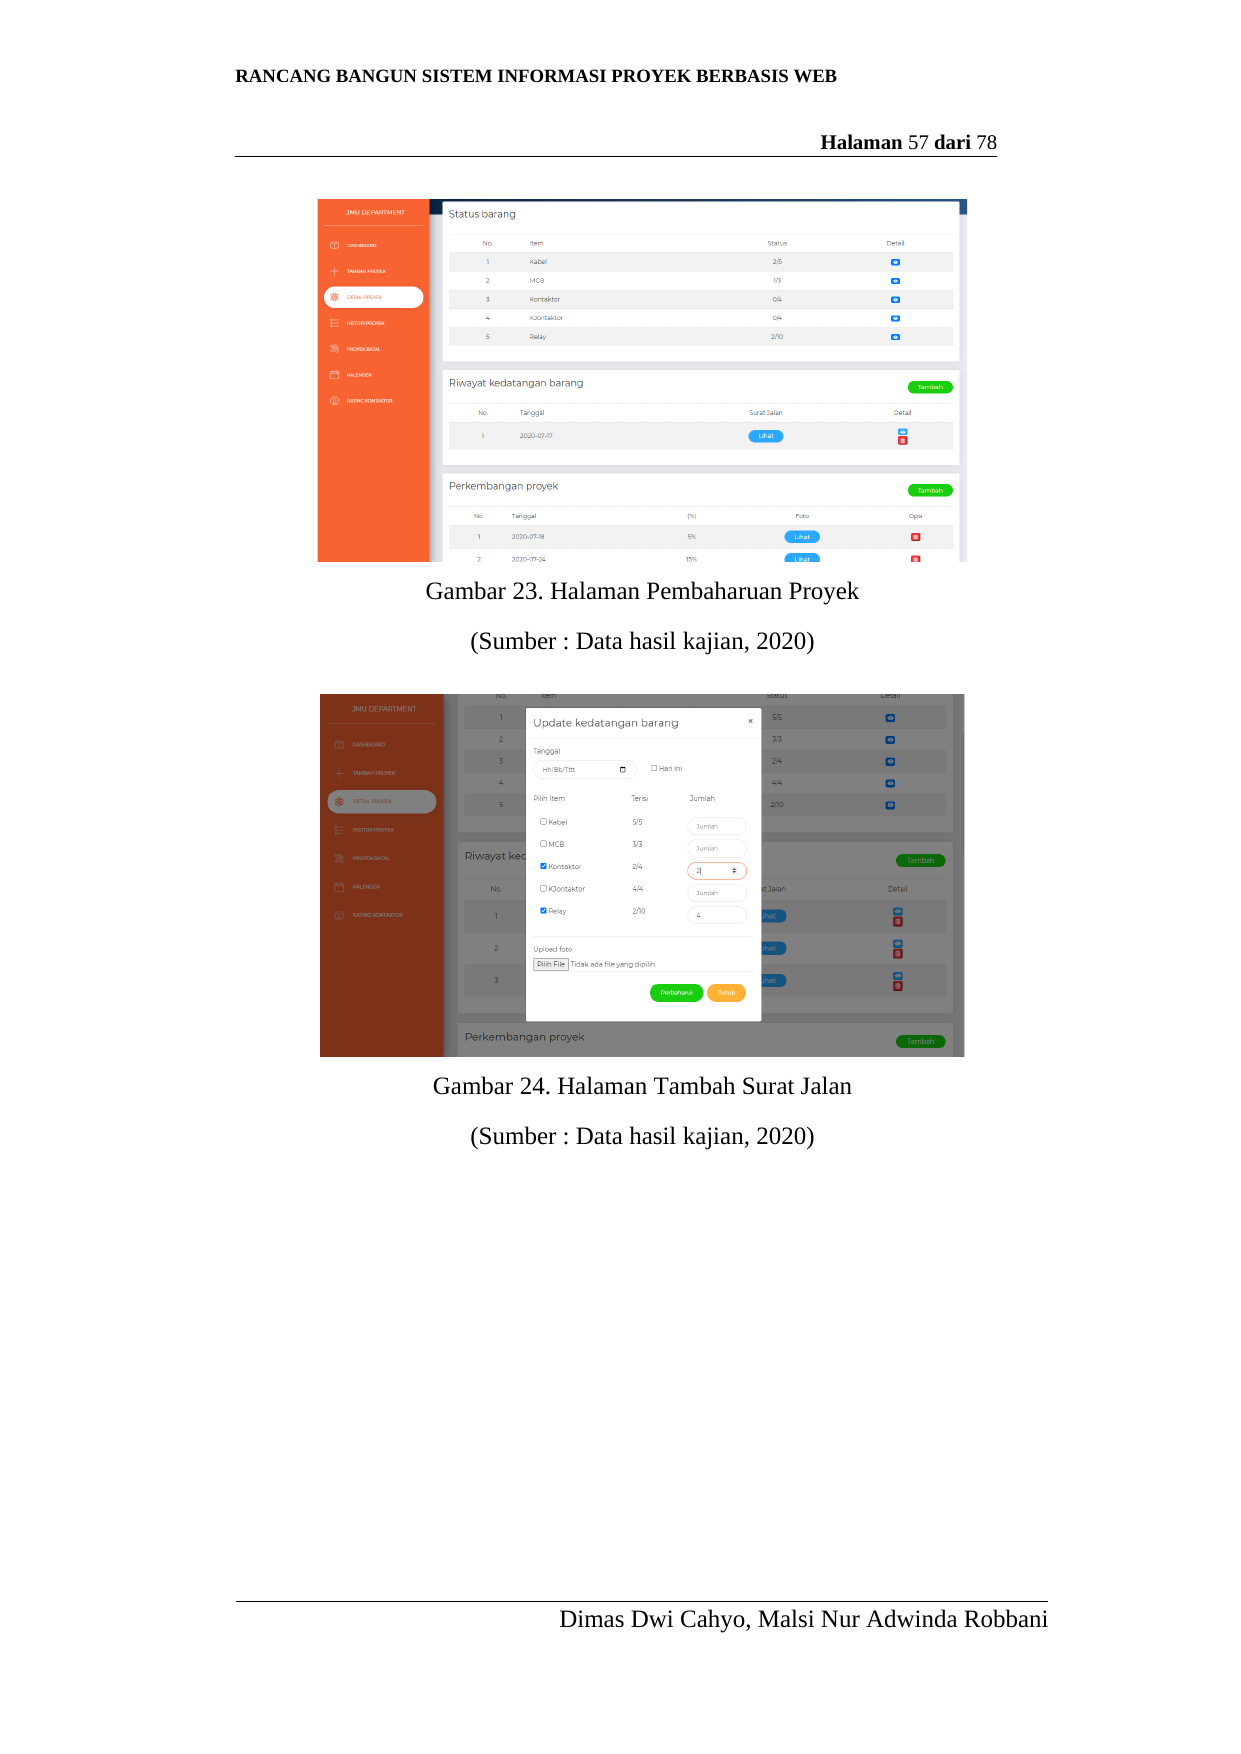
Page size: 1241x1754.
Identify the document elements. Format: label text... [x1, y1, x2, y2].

picture [317, 199, 968, 562]
picture [320, 694, 965, 1057]
text (Sumber : Data hasil kajian, 2020) [236, 626, 1048, 655]
text (Sumber : Data hasil kajian, 2020) [236, 1121, 1048, 1150]
